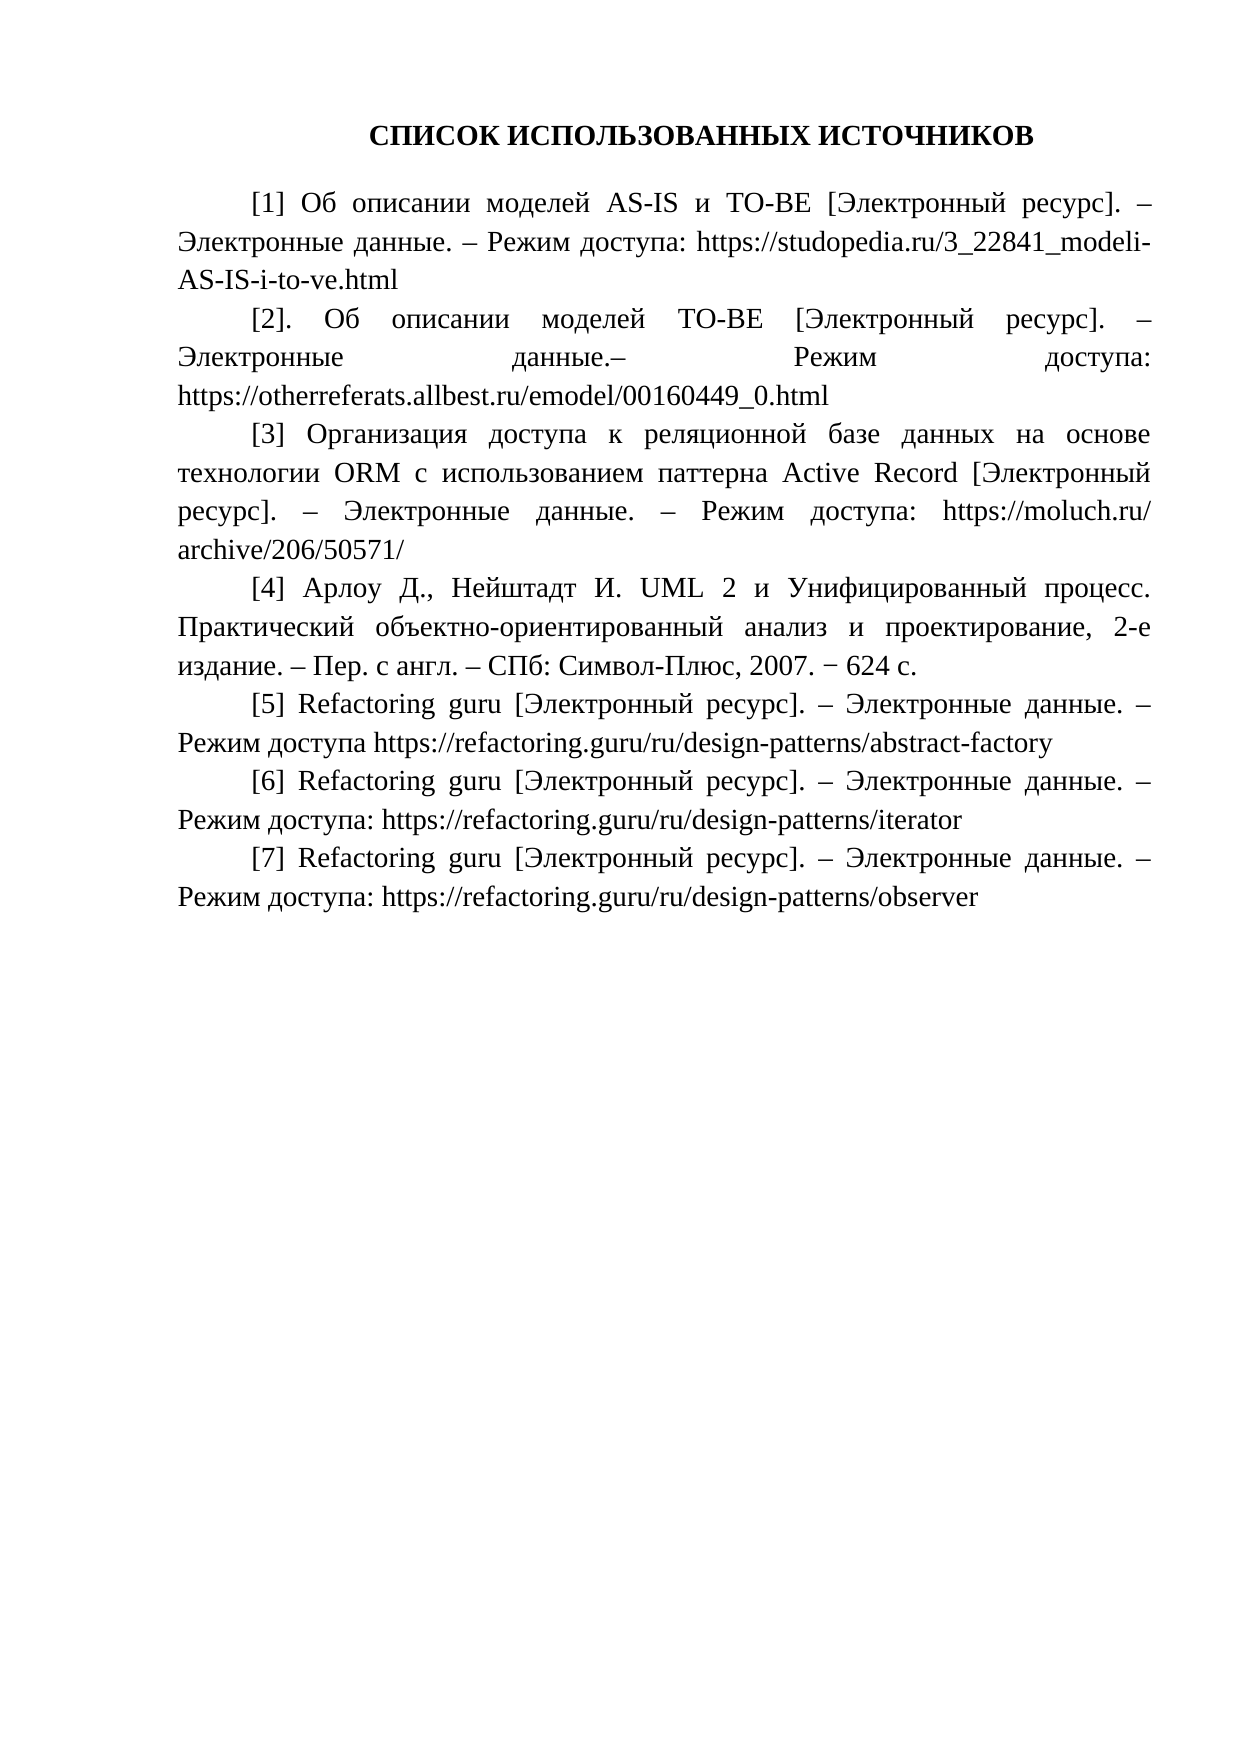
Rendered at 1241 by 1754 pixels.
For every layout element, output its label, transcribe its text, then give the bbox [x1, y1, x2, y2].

text [4] Арлоу Д., Нейштадт И. UML 2 и Унифицированный процесс. Практический объектно-ориентированный анализ и проектирование, 2-е издание. – Пер. с англ. – СПб: Символ-Плюс, 2007. − 624 с. [177, 571, 1152, 681]
text [7] Refactoring guru [Электронный ресурс]. – Электронные данные. – Режим доступа: https://refactoring.guru/ru/design-patterns/observer [177, 840, 1152, 912]
subtitle СПИСОК ИСПОЛЬЗОВАННЫХ ИСТОЧНИКОВ [177, 118, 1152, 152]
text [1] Об описании моделей AS-IS и TO-BE [Электронный ресурс]. – Электронные данные. – Режим доступа: https://studopedia.ru/3_22841_modeli-AS-IS-i-to-ve.html [177, 185, 1152, 296]
text [2]. Об описании моделей TO-BE [Электронный ресурс]. – Электронные данные.– Режим доступа: https://otherreferats.allbest.ru/emodel/00160449_0.html [177, 301, 1152, 411]
text [5] Refactoring guru [Электронный ресурс]. – Электронные данные. – Режим доступа https://refactoring.guru/ru/design-patterns/abstract-factory [177, 686, 1152, 758]
text [6] Refactoring guru [Электронный ресурс]. – Электронные данные. – Режим доступа: https://refactoring.guru/ru/design-patterns/iterator [177, 763, 1152, 835]
text [3] Организация доступа к реляционной базе данных на основе технологии ORM с использованием паттерна Active Record [Электронный ресурс]. – Электронные данные. – Режим доступа: https://moluch.ru/ archive/206/50571/ [177, 416, 1152, 566]
